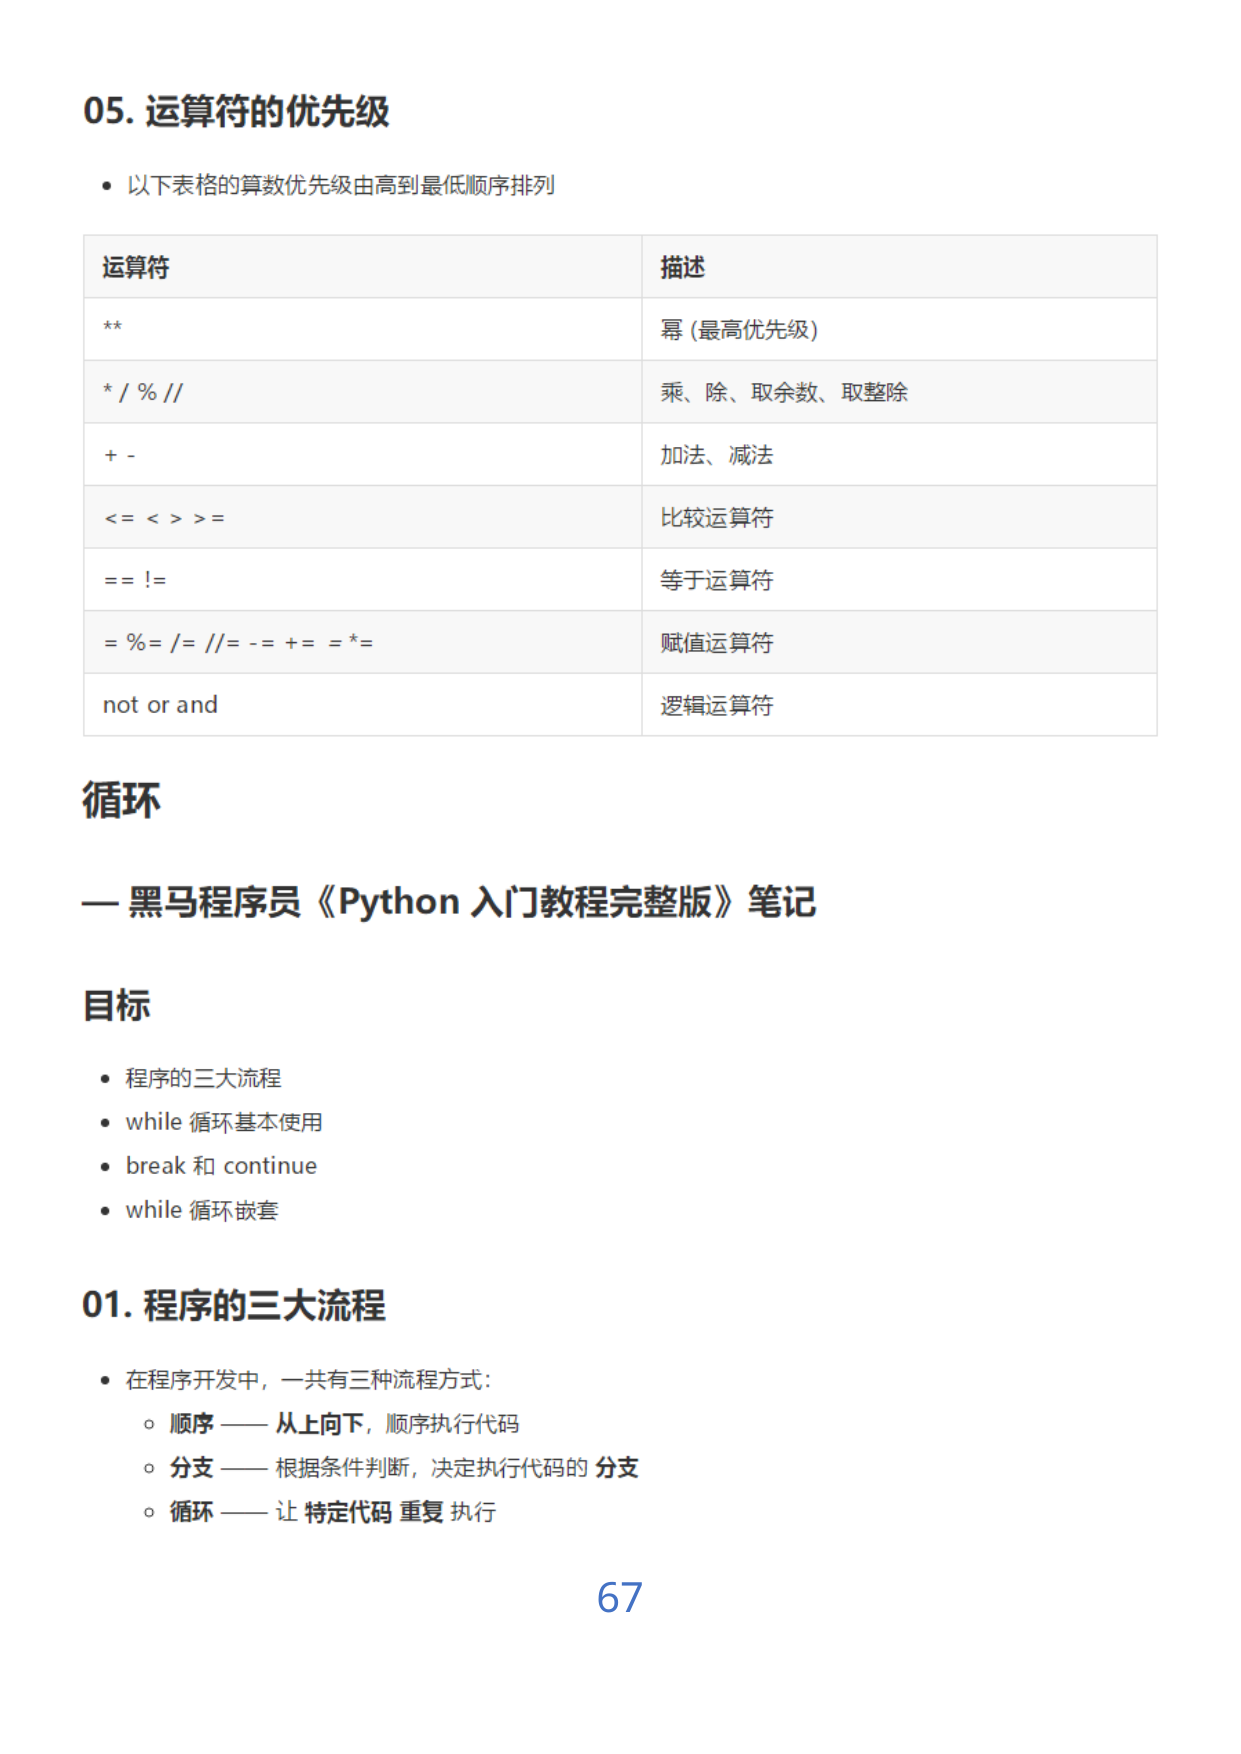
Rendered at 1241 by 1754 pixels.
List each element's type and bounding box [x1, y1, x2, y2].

picture [75, 772, 1165, 1536]
picture [75, 90, 1165, 745]
